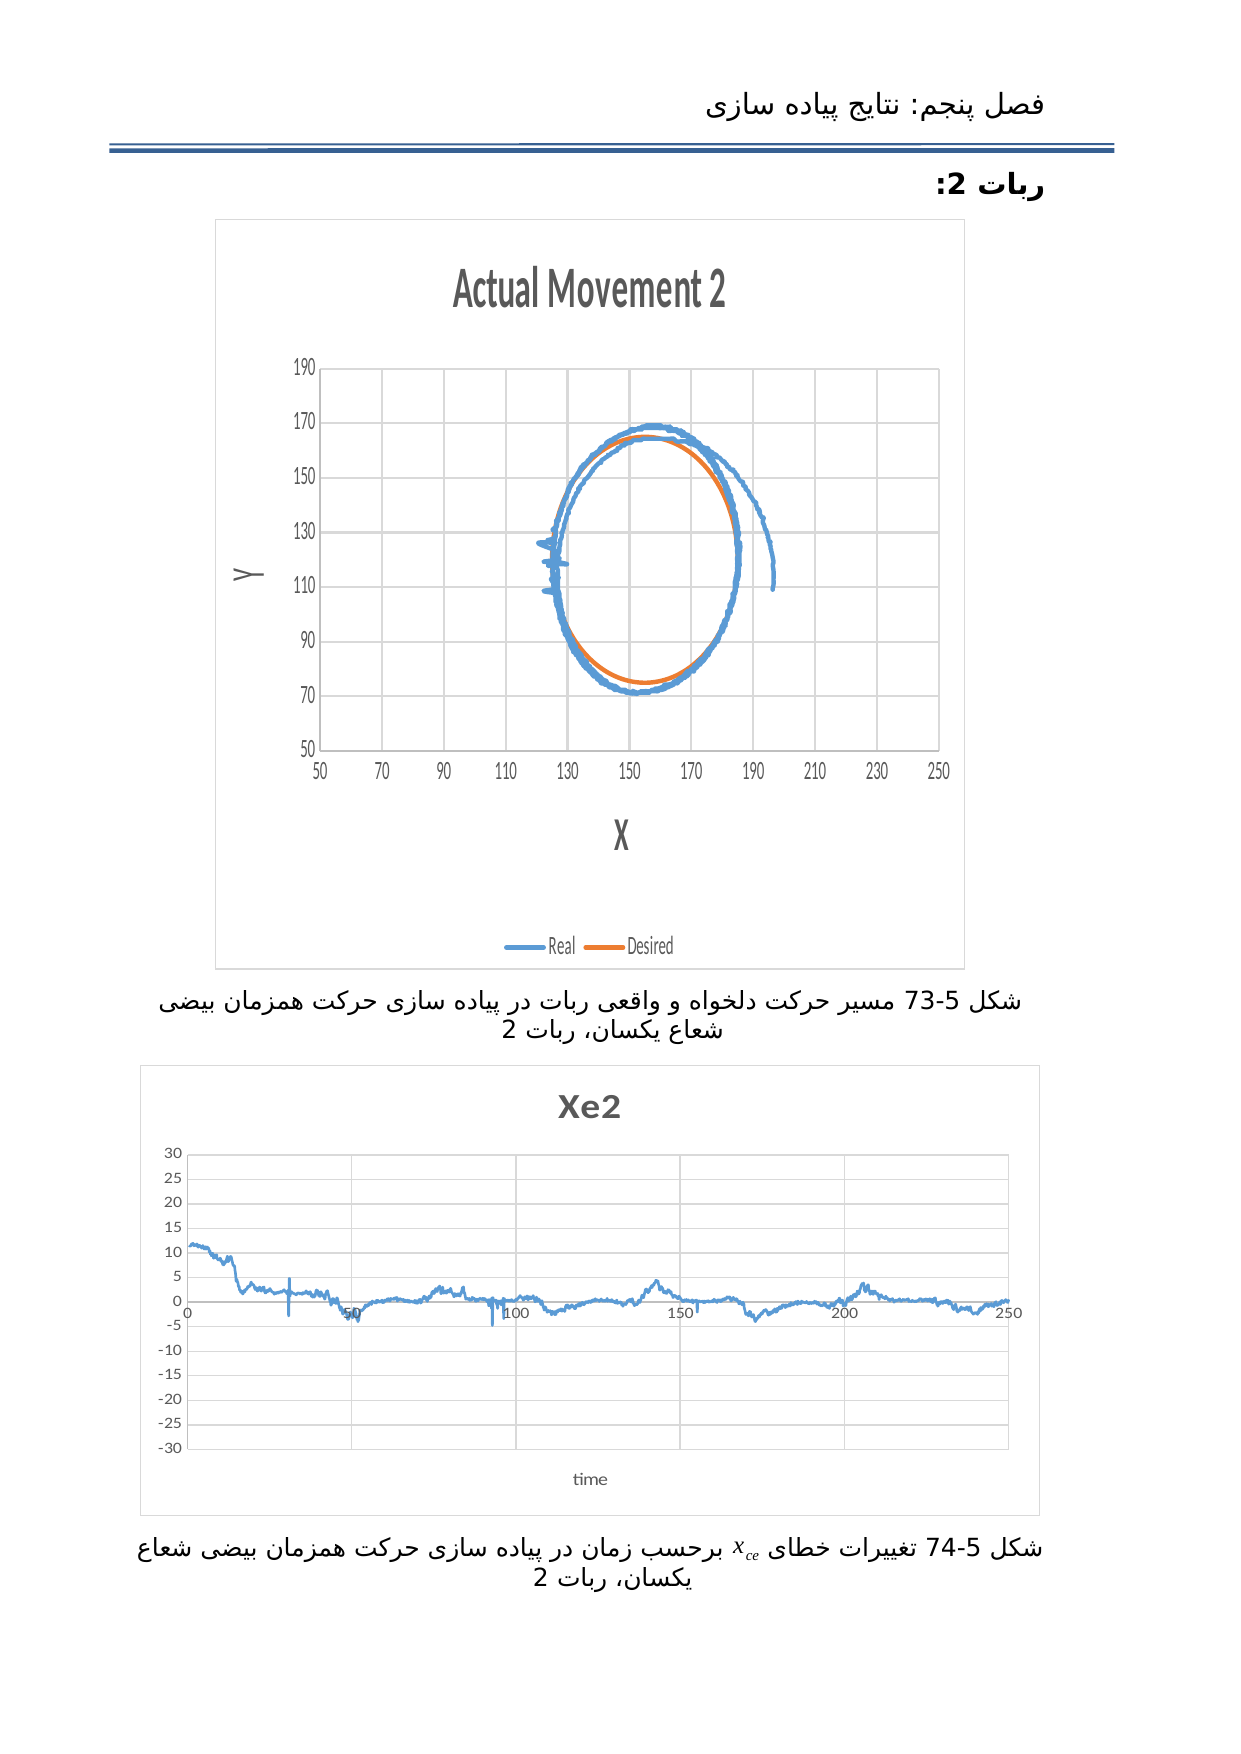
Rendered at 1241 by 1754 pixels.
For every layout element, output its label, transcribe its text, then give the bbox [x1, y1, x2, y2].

text ربات 2: [135, 168, 1090, 202]
